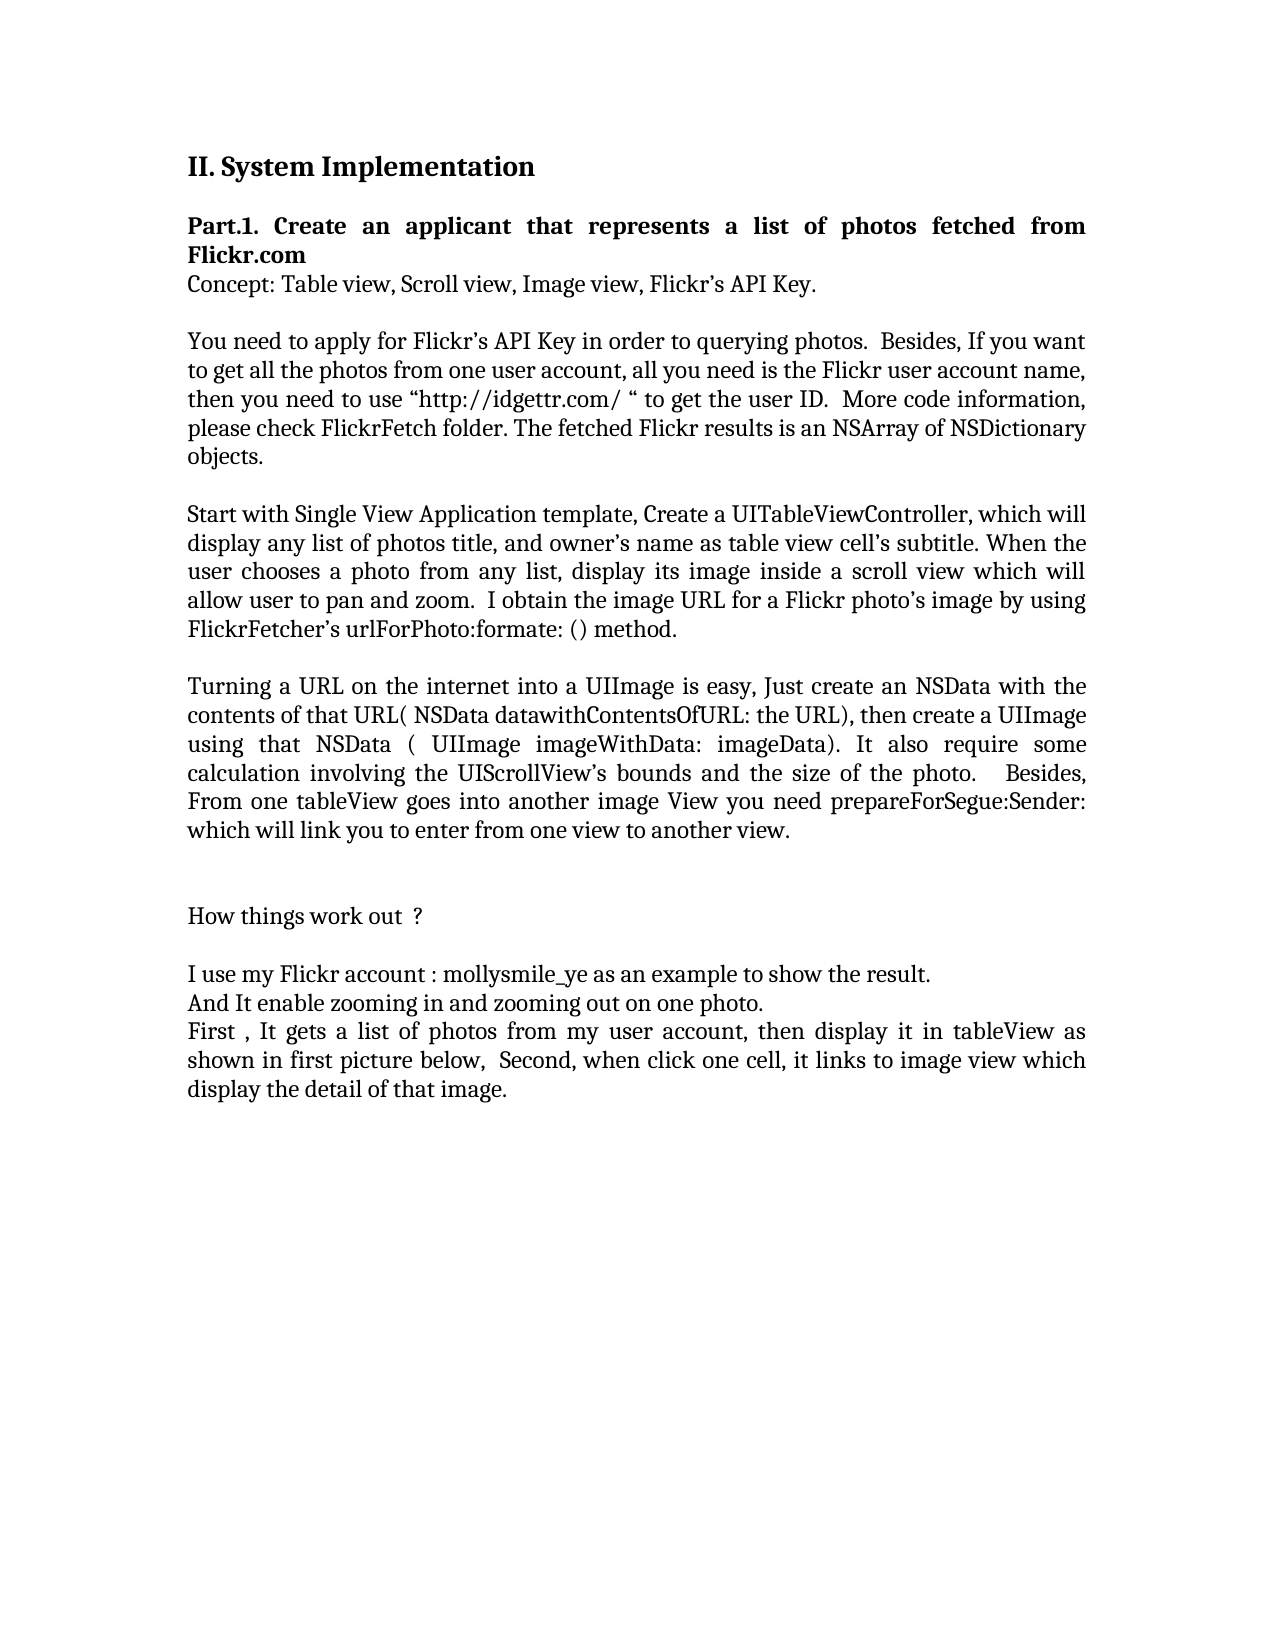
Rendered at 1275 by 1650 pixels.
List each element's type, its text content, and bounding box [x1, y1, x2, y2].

text First , It gets a list of photos from my user account, then display it in tableView as shown in first picture below, Second, when click one cell, it links to image view which display the detail of that image. [187, 1017, 1087, 1103]
text II. System Implementation [187, 150, 1087, 183]
text Turning a URL on the internet into a UIImage is easy, Just create an NSData with the contents of that URL( NSData datawithContentsOfURL: the URL), then create a UIImage using that NSData ( UIImage imageWithData: imageData). It also require some calculation involving the UIScrollView’s bounds and the size of the photo. Besides, From one tableView goes into another image View you need prepareForSegue:Sender: which will link you to enter from one view to another view. [187, 672, 1087, 845]
text Start with Single View Application template, Create a UITableViewController, which will display any list of photos title, and owner’s name as table view cell’s subtitle. When the user chooses a photo from any list, display its image inside a scroll view which will allow user to pan and zoom. I obtain the image URL for a Flickr photo’s image by using FlickrFetcher’s urlForPhoto:formate: () method. [187, 500, 1087, 643]
text And It enable zooming in and zooming out on one photo. [187, 988, 1087, 1017]
text I use my Flickr account : mollysmile_ye as an example to show the result. [187, 960, 1087, 988]
text How things work out ? [187, 902, 1087, 931]
text Part.1. Create an applicant that represents a list of photos fetched from Flickr.com [187, 212, 1087, 270]
text You need to apply for Flickr’s API Key in order to querying photos. Besides, If you want to get all the photos from one user account, all you need is the Flickr user account name, then you need to use “http://idgettr.com/ “ to get the user ID. More code information, please check FlickrFetch folder. The fetched Flickr results is an NSArray of NSDictionary objects. [187, 327, 1087, 471]
text Concept: Table view, Scroll view, Image view, Flickr’s API Key. [187, 270, 1087, 298]
